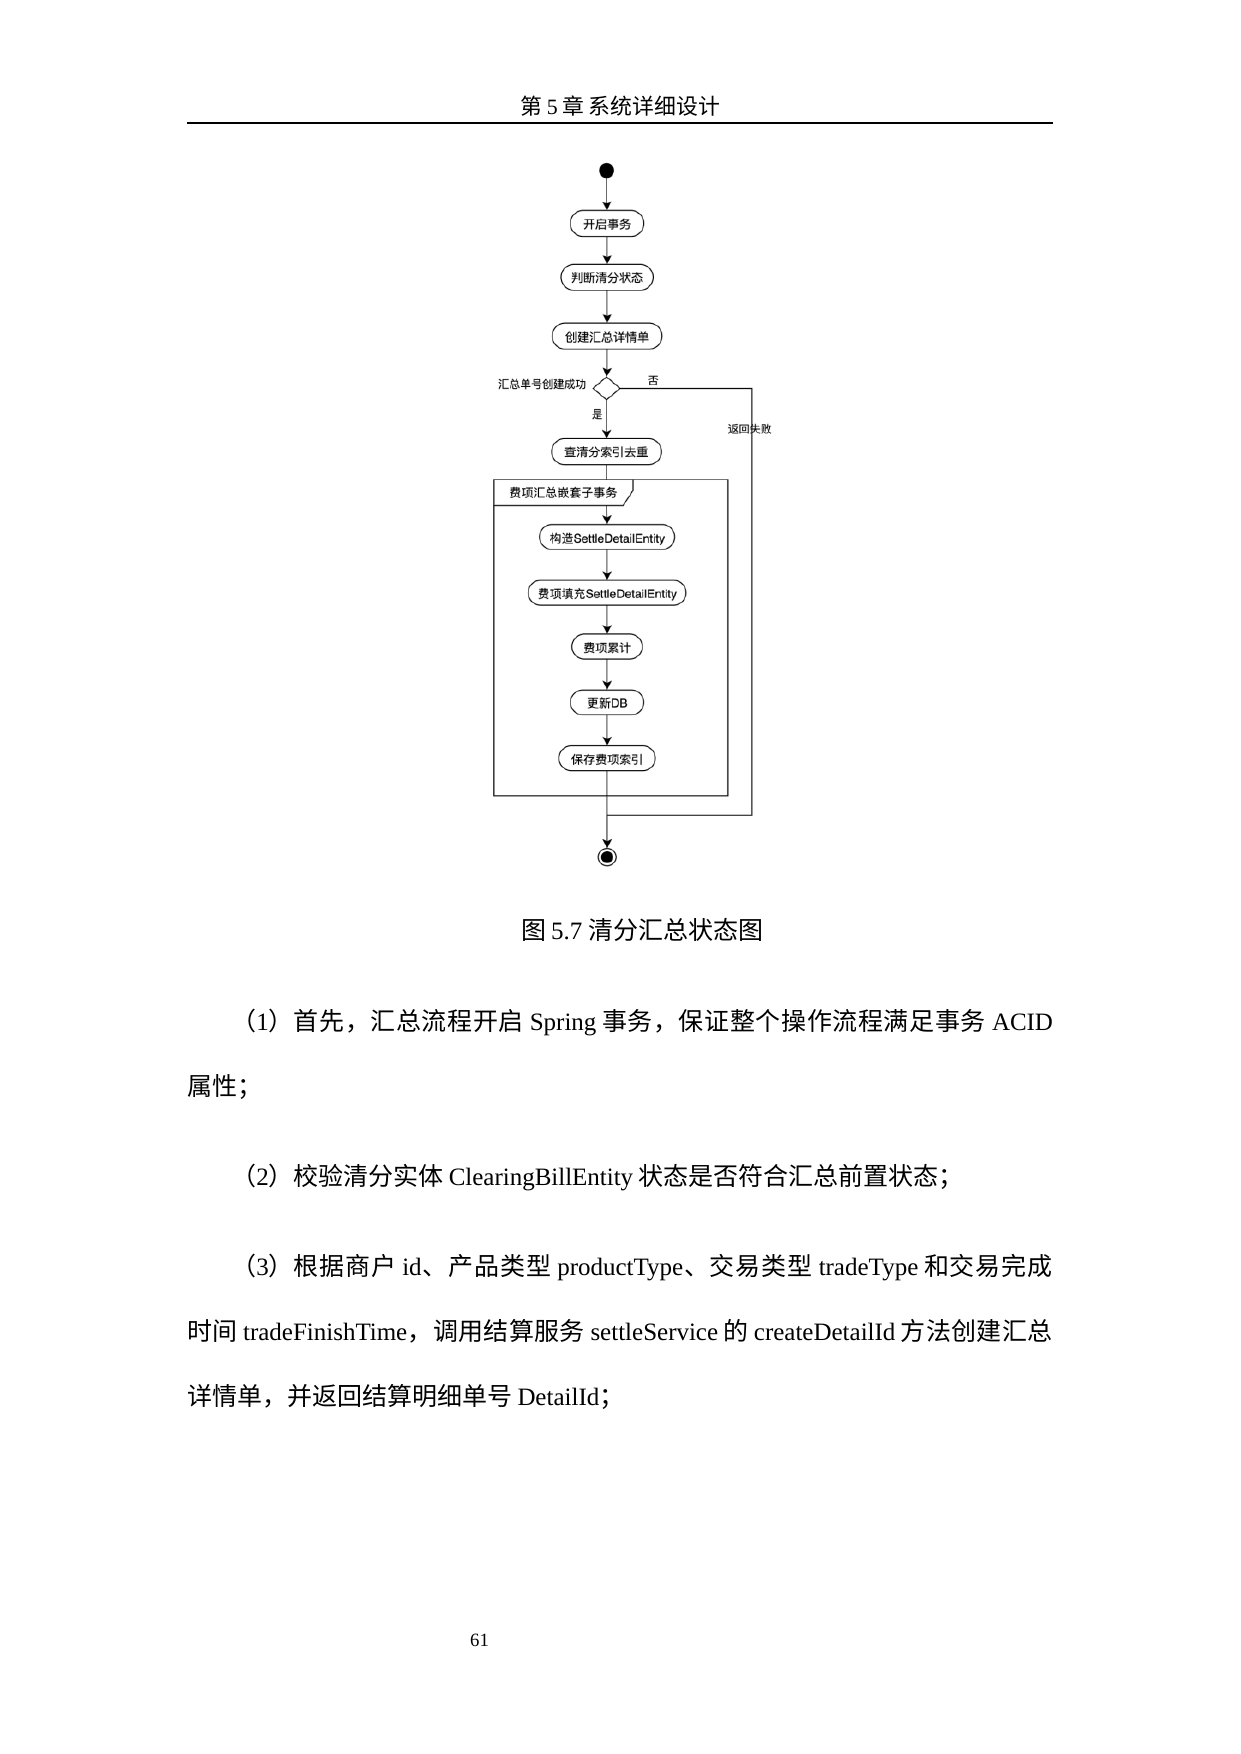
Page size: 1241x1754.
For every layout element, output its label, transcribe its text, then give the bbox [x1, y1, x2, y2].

list 根据商户id、产品类型productType、交易类型tradeType和交易完成时间tradeFinishTime，调用结算服务settleService的createDetailId方法创建汇总详情单，并返回结算明细单号DetailId； [187, 1232, 1053, 1427]
list 校验清分实体ClearingBillEntity状态是否符合汇总前置状态； [187, 1142, 1053, 1207]
list 首先，汇总流程开启Spring事务，保证整个操作流程满足事务ACID属性； [187, 987, 1053, 1117]
picture [487, 161, 775, 868]
